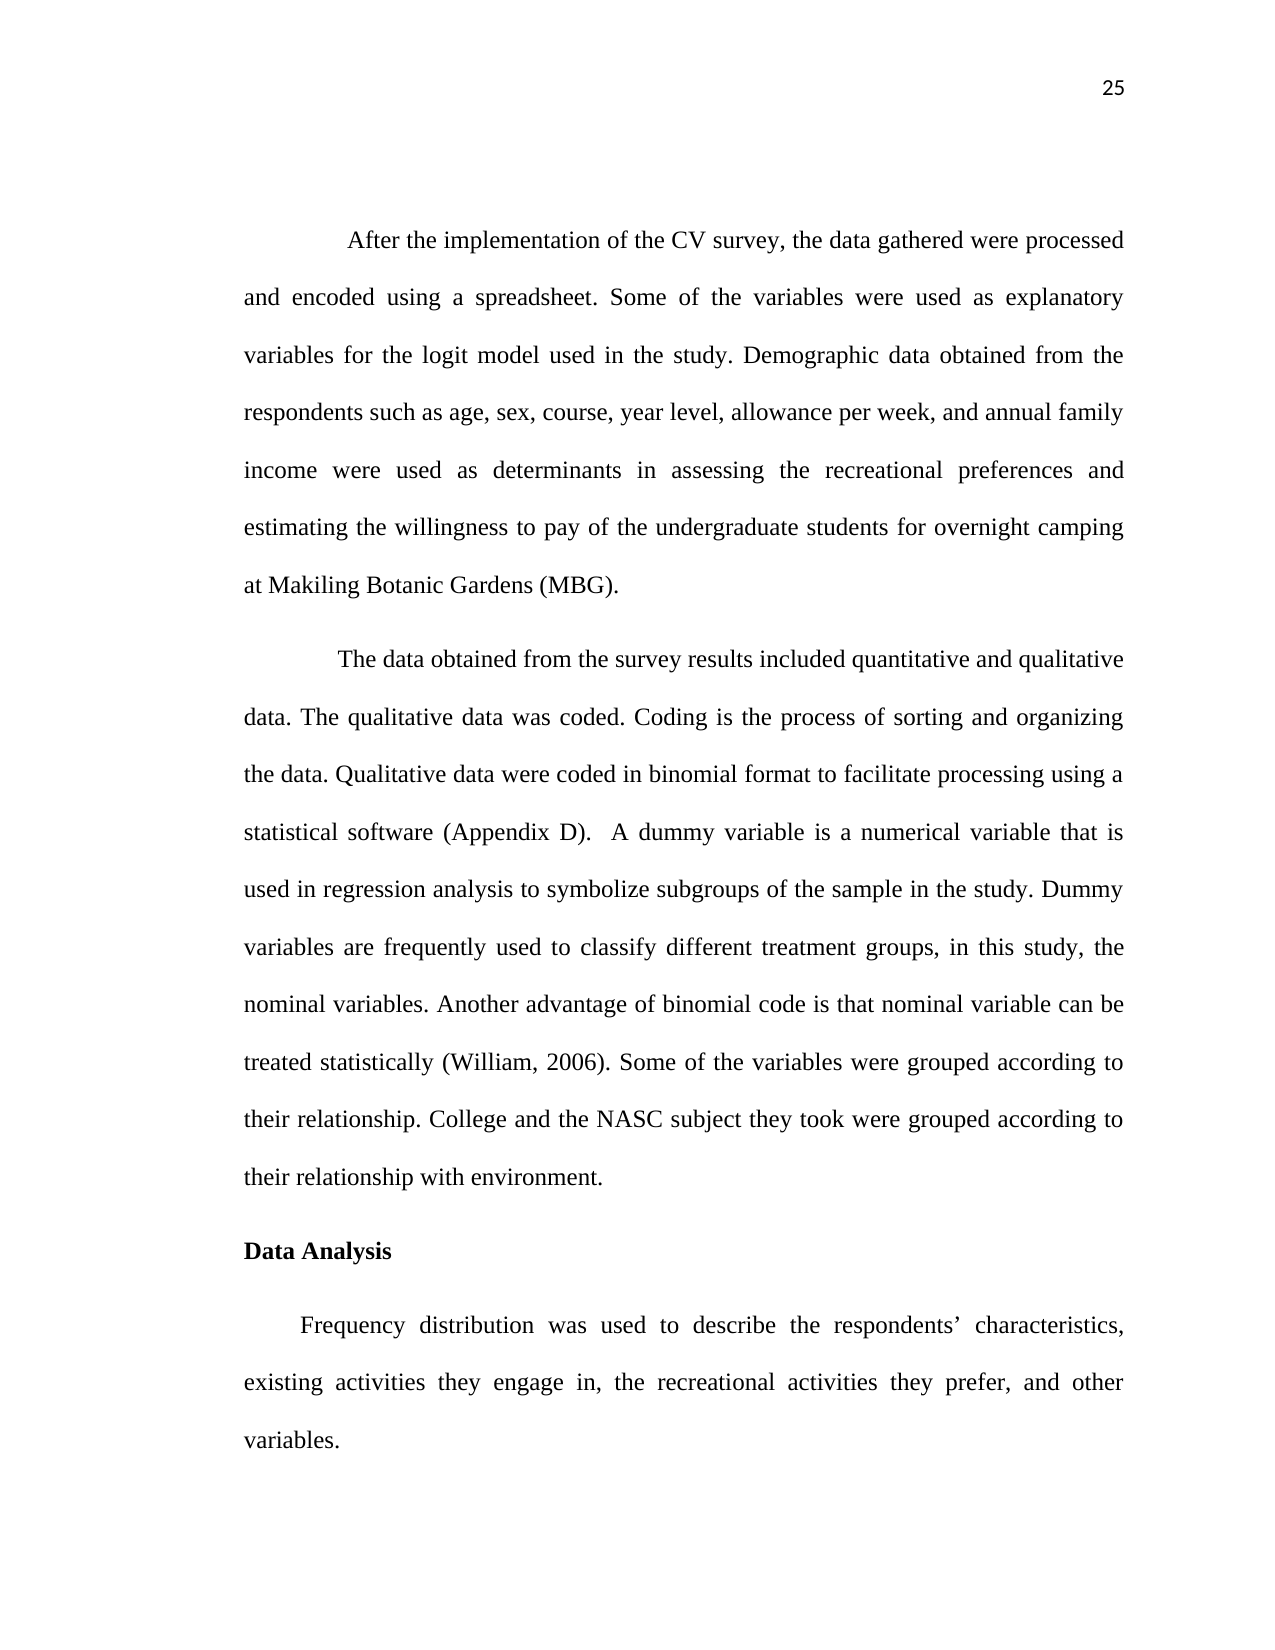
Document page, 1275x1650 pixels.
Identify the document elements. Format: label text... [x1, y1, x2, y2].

text Data Analysis [244, 1236, 1125, 1264]
list Frequency distribution was used to describe the respondents’ characteristics, existing activities they engage in, the recreational activities they prefer, and other variables. [244, 1310, 1125, 1454]
text The data obtained from the survey results included quantitative and qualitative data. The qualitative data was coded. Coding is the process of sorting and organizing the data. Qualitative data were coded in binomial format to facilitate processing using a statistical software (Appendix D). A dummy variable is a numerical variable that is used in regression analysis to symbolize subgroups of the sample in the study. Dummy variables are frequently used to classify different treatment groups, in this study, the nominal variables. Another advantage of binomial code is that nominal variable can be treated statistically (William, 2006). Some of the variables were grouped according to their relationship. College and the NASC subject they took were grouped according to their relationship with environment. [244, 644, 1125, 1190]
text After the implementation of the CV survey, the data gathered were processed and encoded using a spreadsheet. Some of the variables were used as explanatory variables for the logit model used in the study. Demographic data obtained from the respondents such as age, sex, course, year level, allowance per week, and annual family income were used as determinants in assessing the recreational preferences and estimating the willingness to pay of the undergraduate students for overnight camping at Makiling Botanic Gardens (MBG). [244, 225, 1125, 599]
